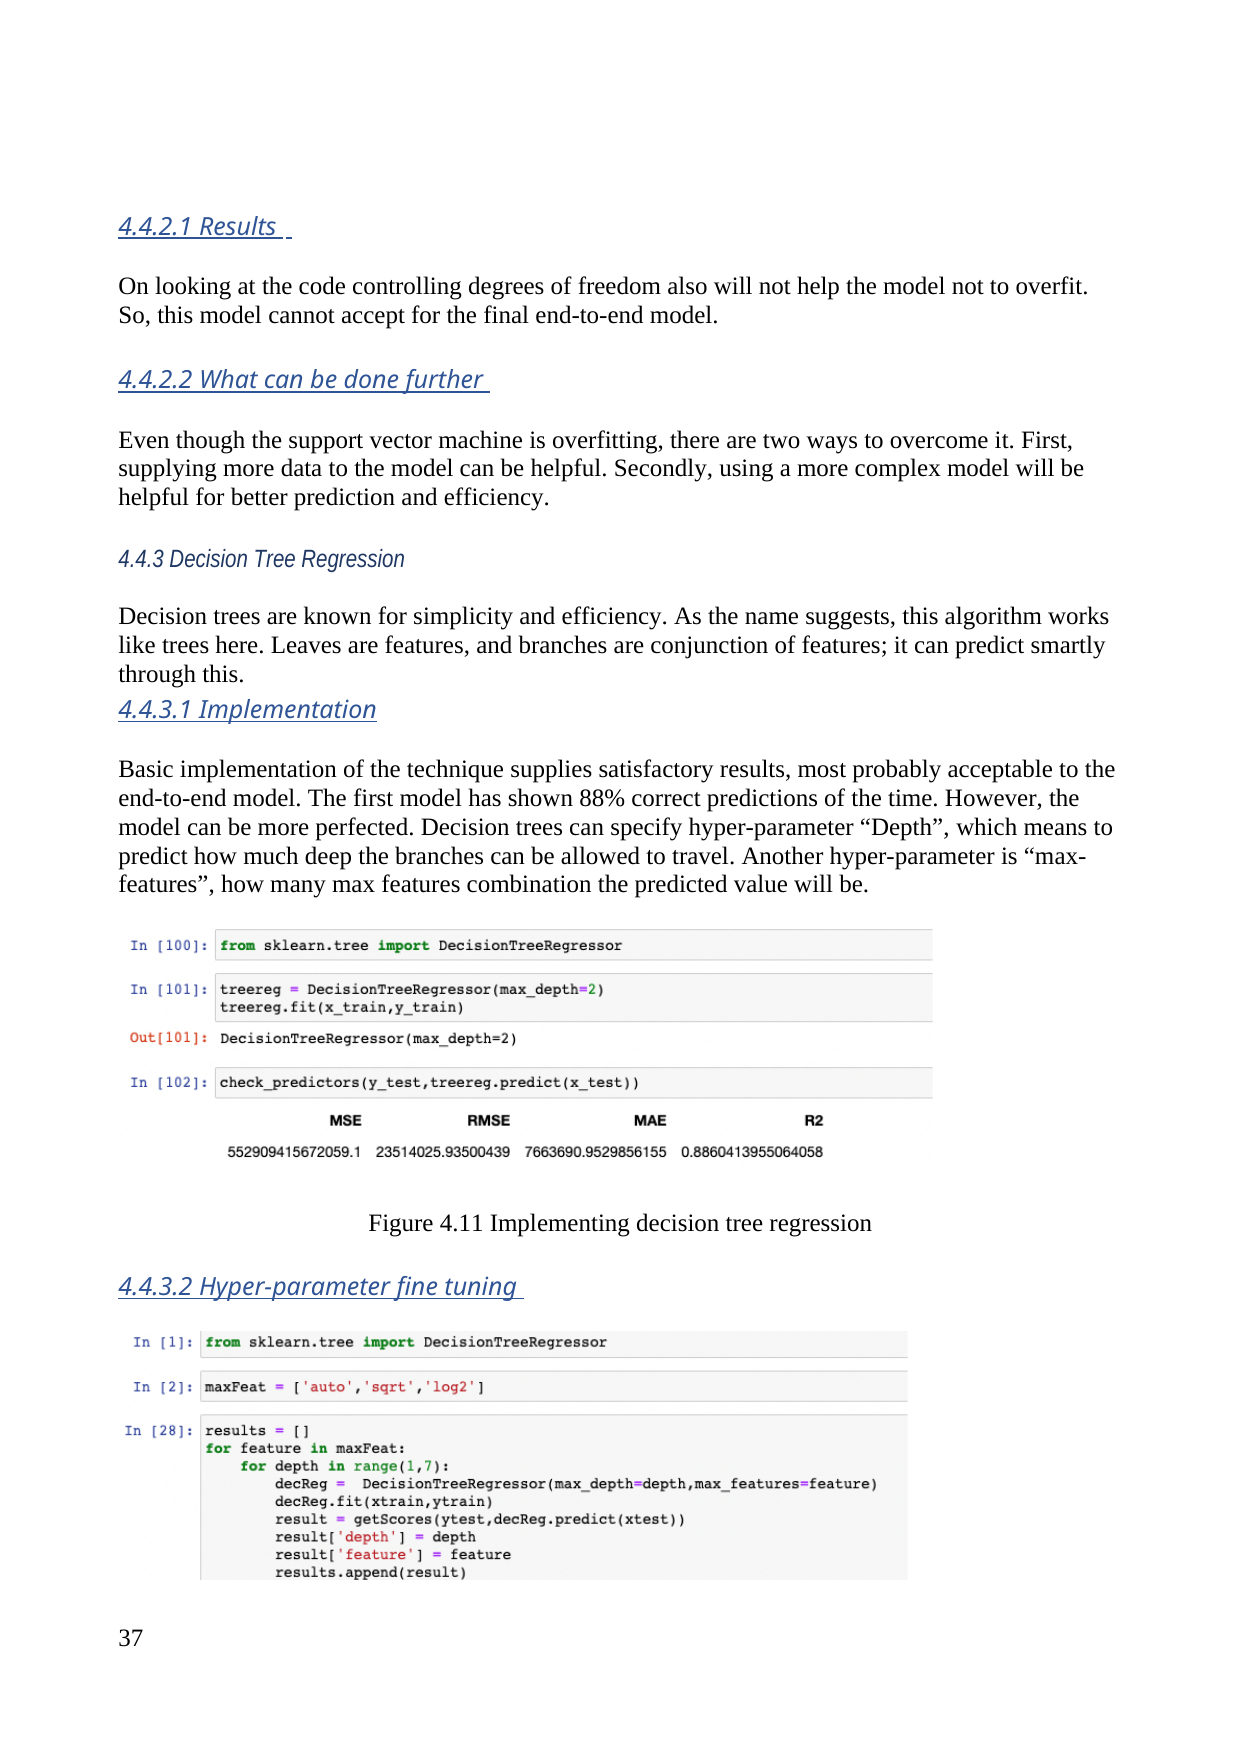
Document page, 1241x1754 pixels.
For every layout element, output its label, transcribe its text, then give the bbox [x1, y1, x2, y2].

subtitle 4.4.3.2 Hyper-parameter fine tuning [118, 1269, 1122, 1303]
text Basic implementation of the technique supplies satisfactory results, most probably acceptable to the end-to-end model. The first model has shown 88% correct predictions of the time. However, the model can be more perfected. Decision trees can specify hyper-parameter “Depth”, which means to predict how much deep the branches can be allowed to travel. Another hyper-parameter is “max-features”, how many max features combination the predicted value will be. [118, 754, 1122, 898]
picture [118, 1331, 908, 1580]
picture [118, 927, 933, 1179]
subtitle 4.4.2.2 What can be done further [118, 362, 1122, 396]
text Decision trees are known for simplicity and efficiency. As the name suggests, this algorithm works like trees here. Leaves are features, and branches are conjunction of features; it can predict smartly through this. [118, 601, 1122, 687]
subtitle 4.4.3 Decision Tree Regression [118, 544, 1122, 572]
text Even though the support vector machine is overfitting, there are two ways to overcome it. First, supplying more data to the model can be helpful. Secondly, using a more complex model will be helpful for better prediction and efficiency. [118, 425, 1122, 511]
subtitle 4.4.3.1 Implementation [118, 692, 1122, 726]
text On looking at the code controlling degrees of freedom also will not help the model not to overfit. So, this model cannot accept for the final end-to-end model. [118, 271, 1122, 329]
text Figure 4.11 Implementing decision tree regression [118, 1208, 1122, 1237]
subtitle 4.4.2.1 Results [118, 209, 1122, 243]
